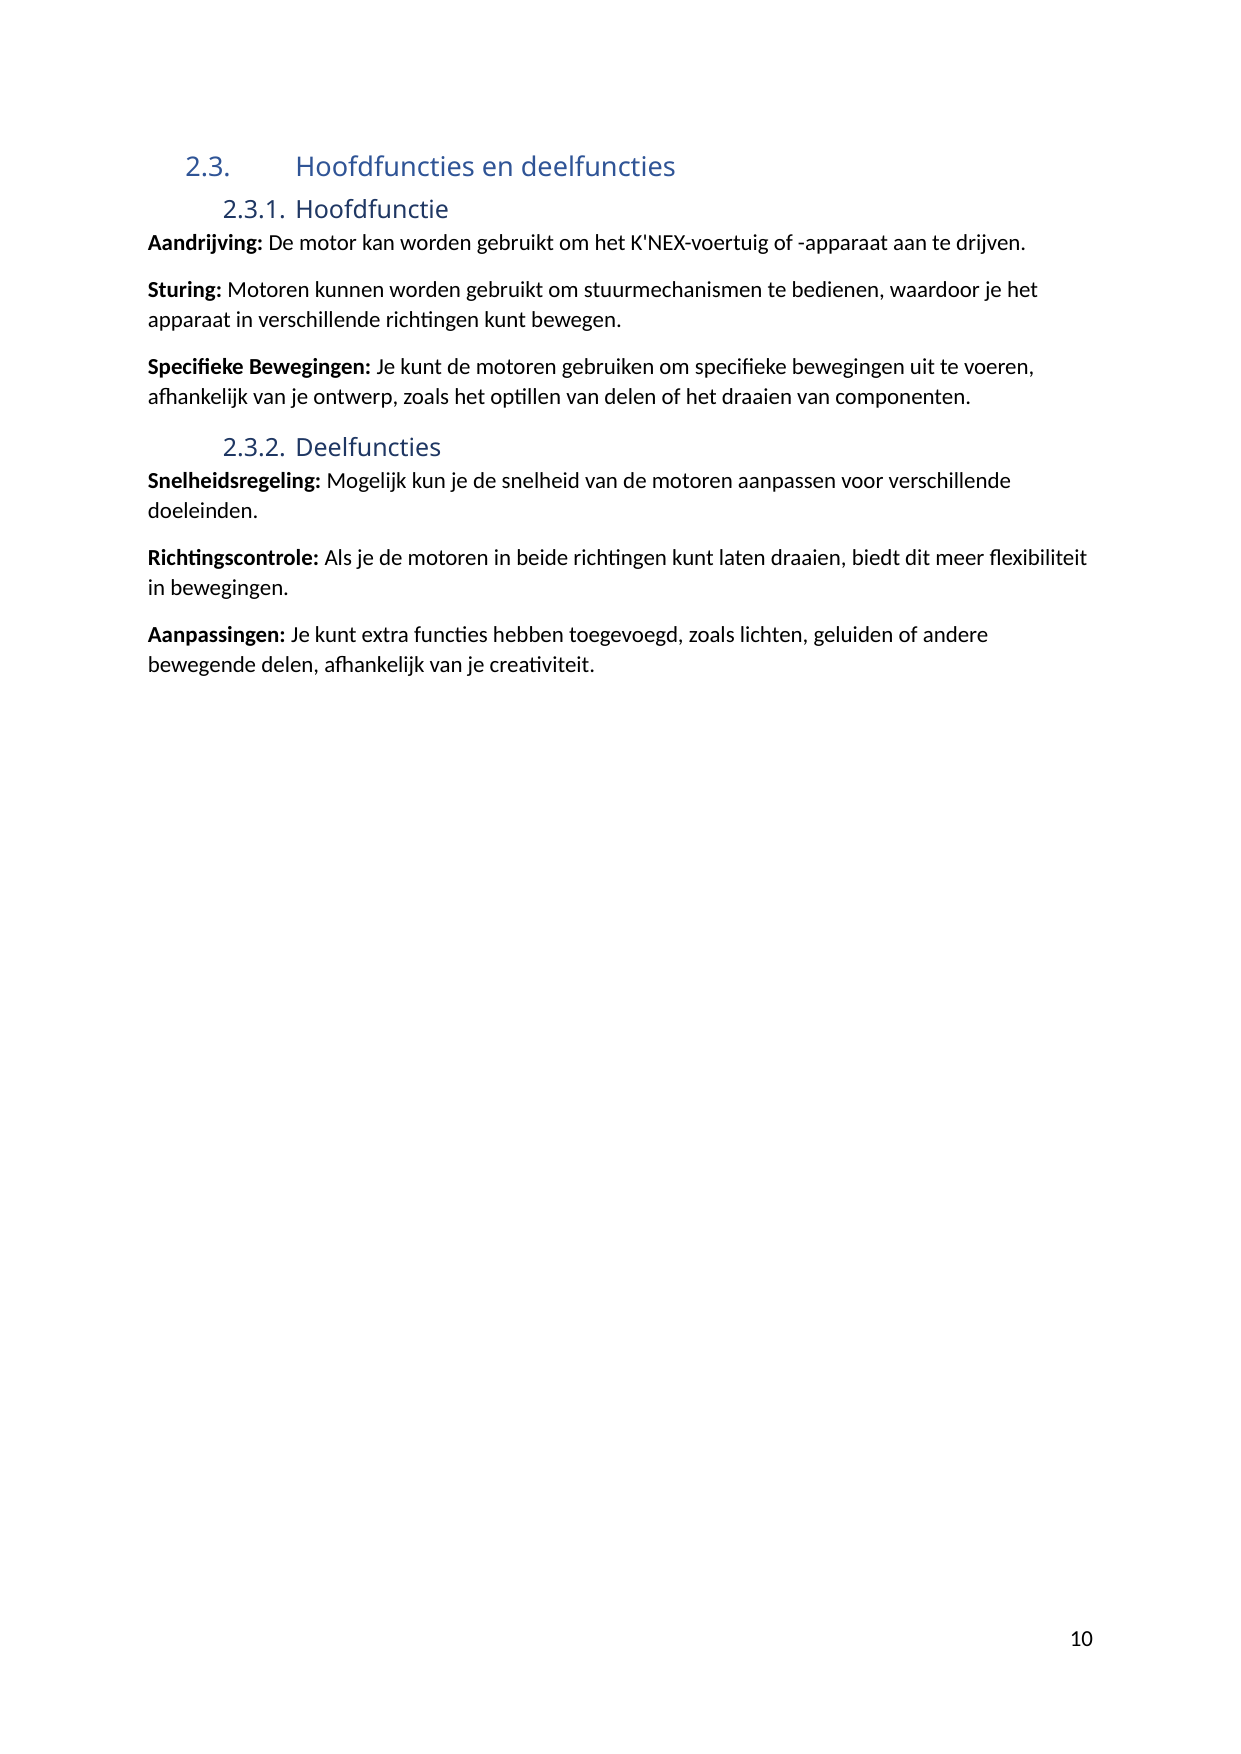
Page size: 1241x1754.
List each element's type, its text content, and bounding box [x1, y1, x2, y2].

text Richtingscontrole: Als je de motoren in beide richtingen kunt laten draaien, biedt dit meer flexibiliteit in bewegingen. [148, 543, 1093, 601]
text Snelheidsregeling: Mogelijk kun je de snelheid van de motoren aanpassen voor verschillende doeleinden. [148, 466, 1093, 524]
text Aandrijving: De motor kan worden gebruikt om het K'NEX-voertuig of -apparaat aan te drijven. [148, 228, 1093, 256]
text Sturing: Motoren kunnen worden gebruikt om stuurmechanismen te bedienen, waardoor je het apparaat in verschillende richtingen kunt bewegen. [148, 275, 1093, 333]
subtitle Deelfuncties [223, 429, 1093, 463]
subtitle Hoofdfuncties en deelfuncties [185, 148, 1093, 184]
subtitle Hoofdfunctie [223, 192, 1093, 226]
text Specifieke Bewegingen: Je kunt de motoren gebruiken om specifieke bewegingen uit te voeren, afhankelijk van je ontwerp, zoals het optillen van delen of het draaien van componenten. [148, 352, 1093, 411]
text Aanpassingen: Je kunt extra functies hebben toegevoegd, zoals lichten, geluiden of andere bewegende delen, afhankelijk van je creativiteit. [148, 620, 1093, 678]
